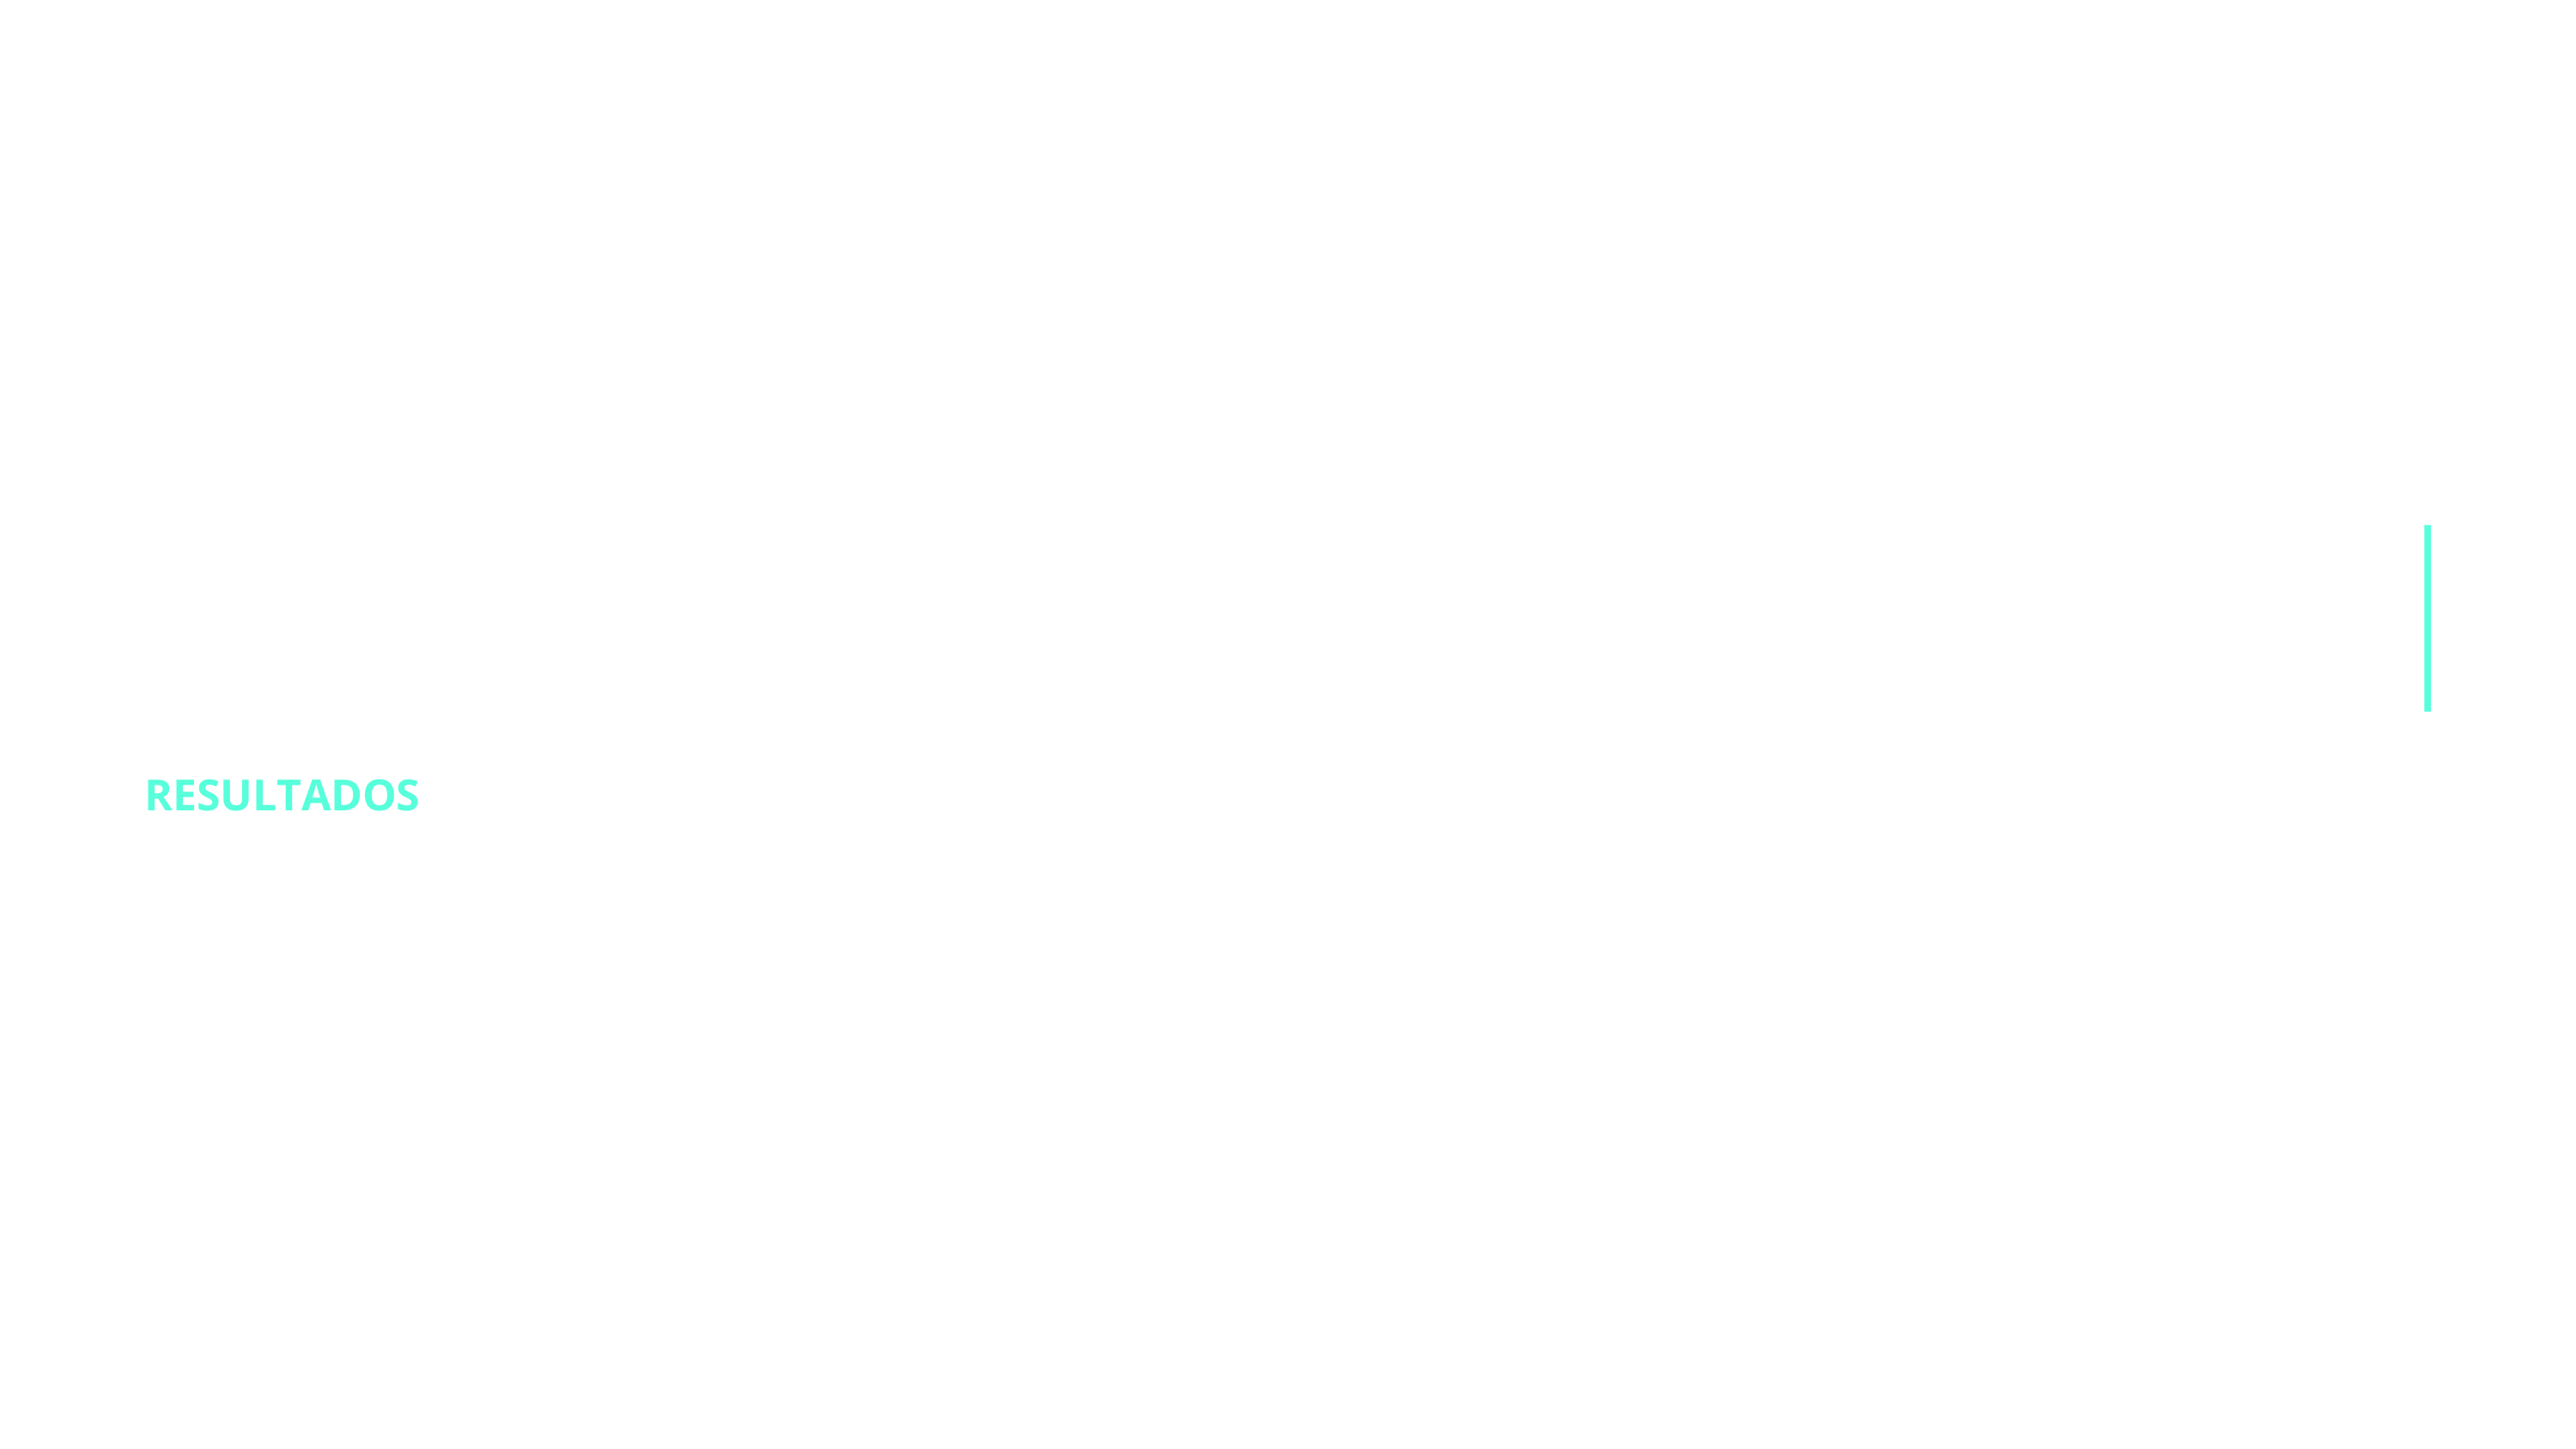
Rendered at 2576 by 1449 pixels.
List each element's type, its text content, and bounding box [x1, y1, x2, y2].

text RESULTADOS 27 [145, 765, 993, 823]
